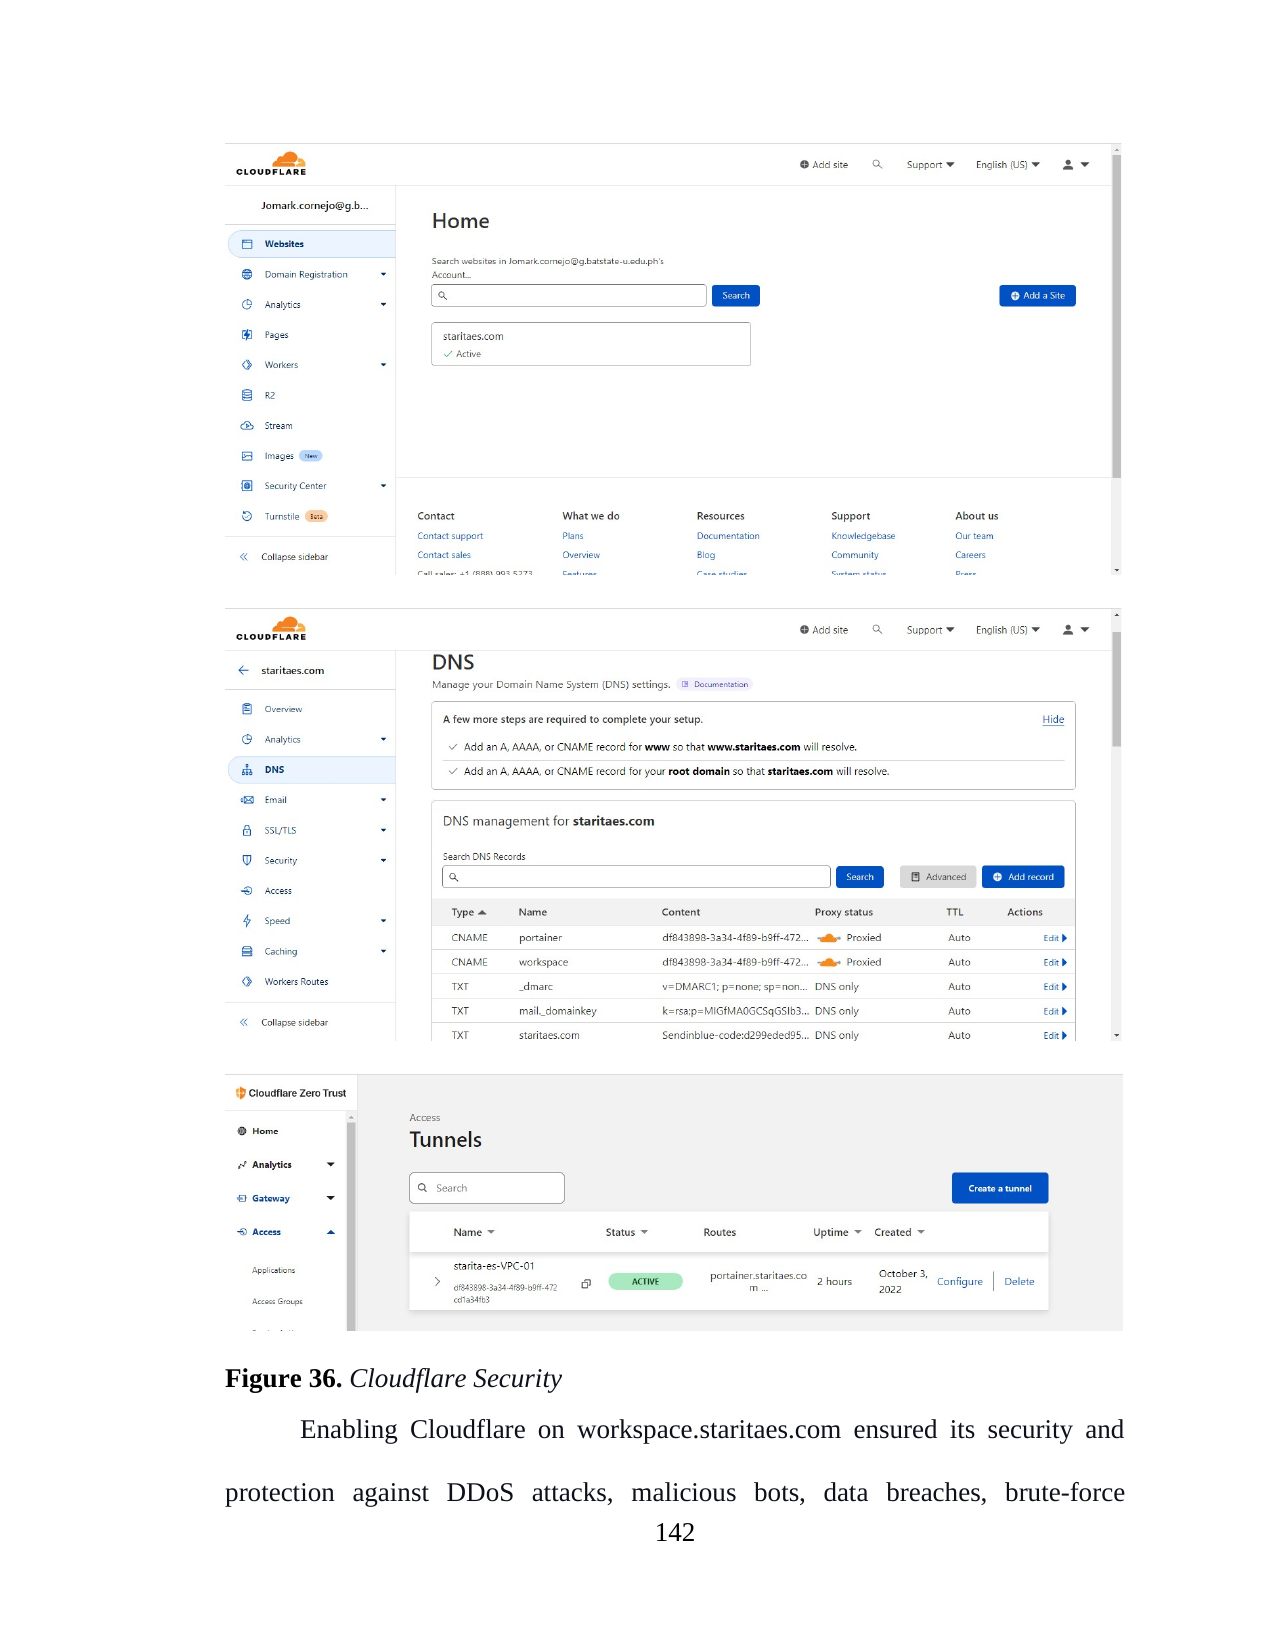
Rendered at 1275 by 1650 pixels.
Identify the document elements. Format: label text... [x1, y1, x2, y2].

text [225, 1413, 1125, 1507]
picture [225, 1074, 1123, 1331]
picture [225, 608, 1122, 1041]
text Figure 36. Cloudflare Security [225, 1362, 1258, 1393]
picture [225, 143, 1122, 575]
